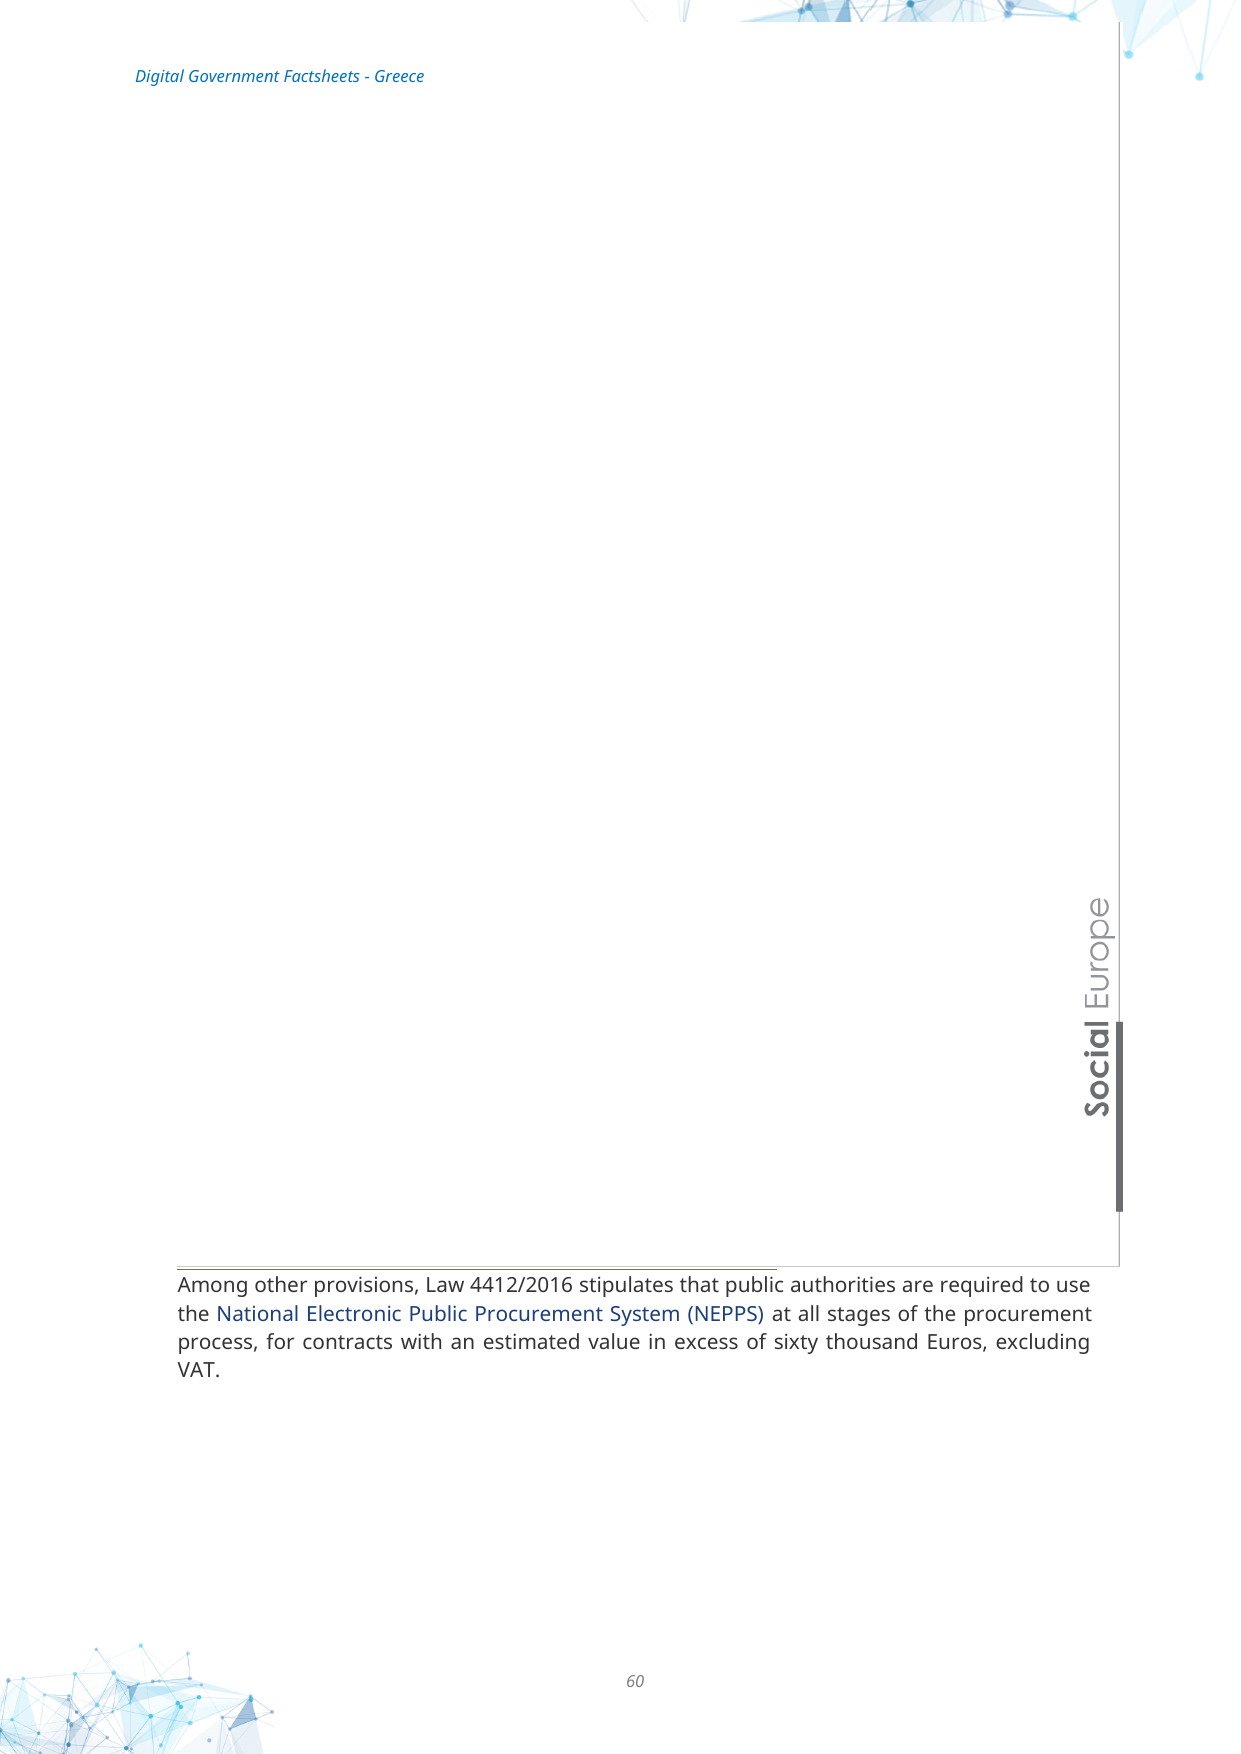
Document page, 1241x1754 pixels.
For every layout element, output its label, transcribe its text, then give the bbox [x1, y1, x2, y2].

text Among other provisions, Law 4412/2016 stipulates that public authorities are required to use the National Electronic Public Procurement System (NEPPS) at all stages of the procurement process, for contracts with an estimated value in excess of sixty thousand Euros, excluding VAT. [177, 1270, 1092, 1384]
picture [177, 22, 1123, 1267]
